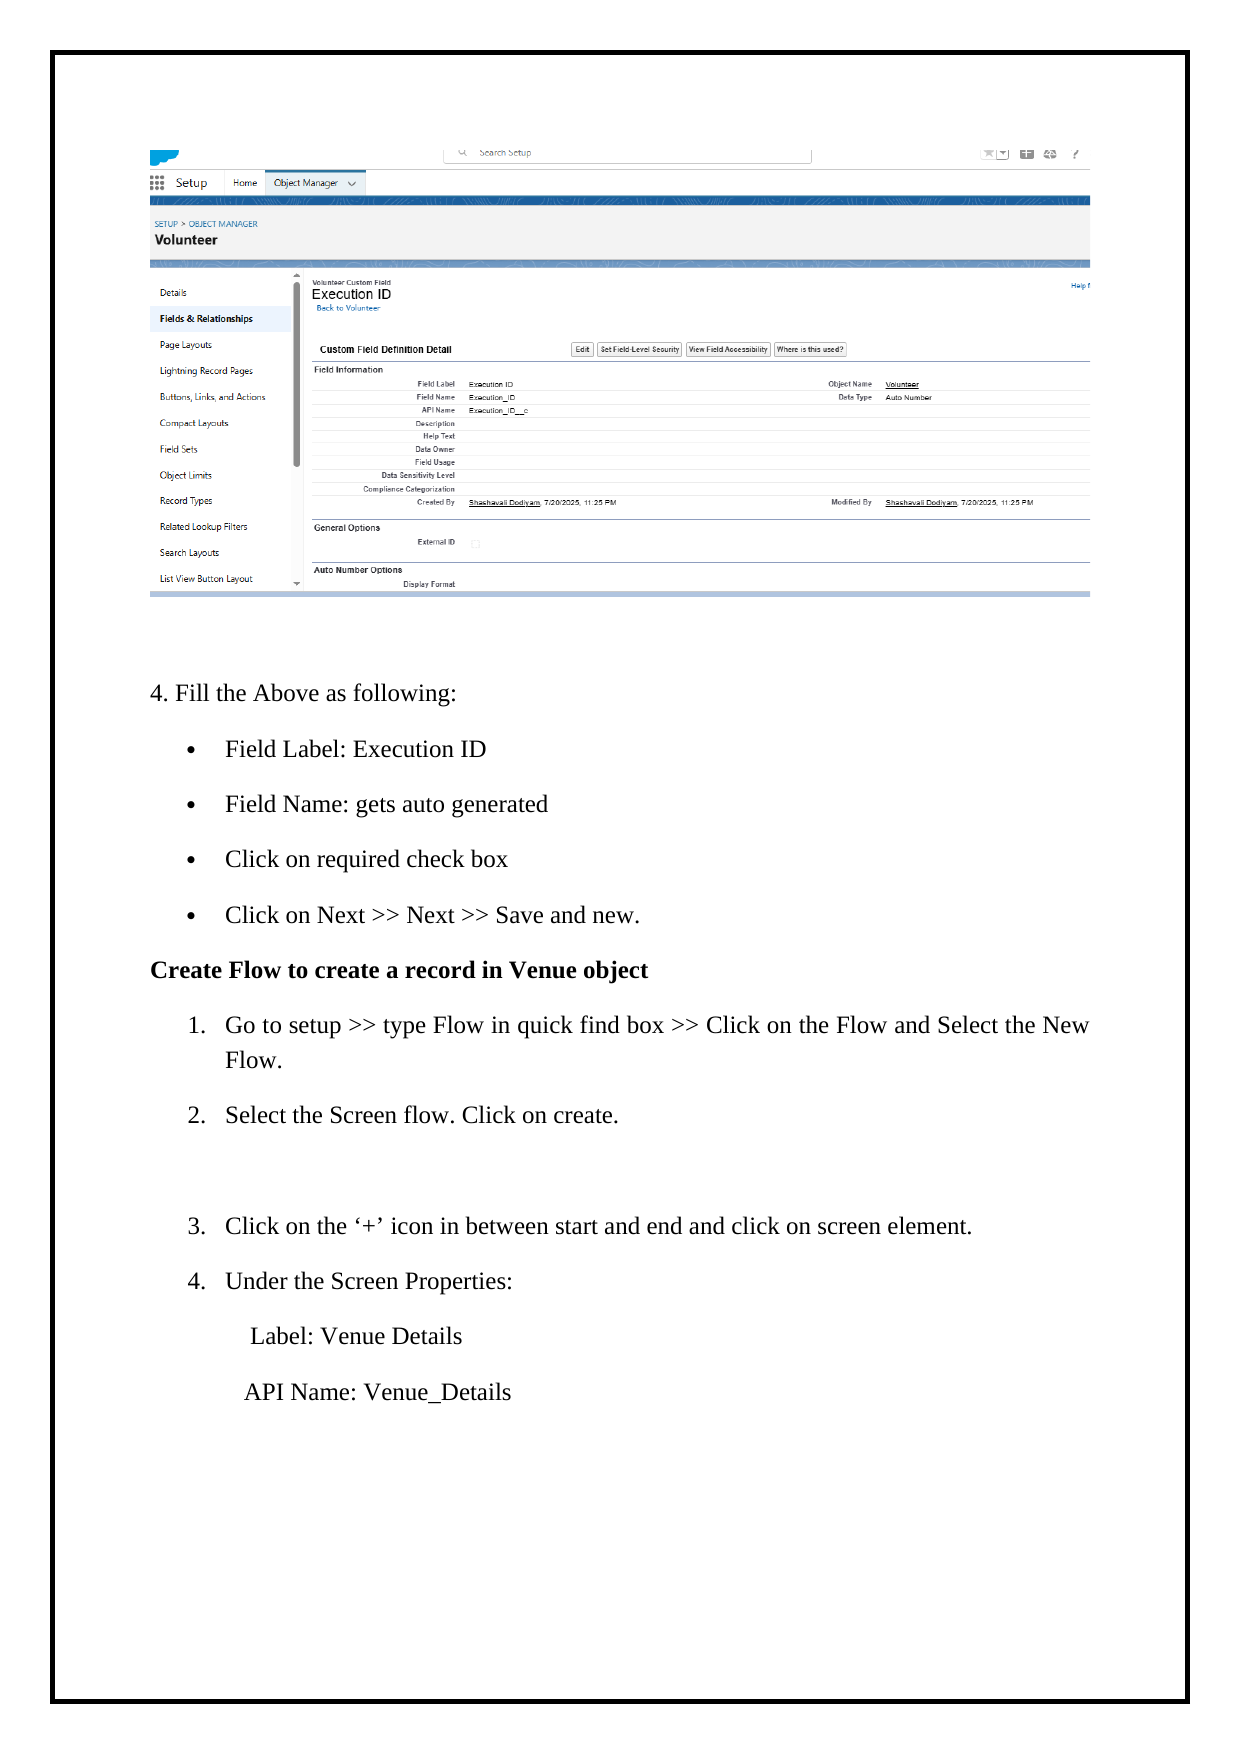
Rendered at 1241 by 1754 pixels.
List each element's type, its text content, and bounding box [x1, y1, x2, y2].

text 4. Fill the Above as following: [150, 678, 1090, 707]
list Under the Screen Properties: [187, 1266, 1090, 1295]
list Click on the ‘+’ icon in between start and end and click on screen element. [187, 1211, 1090, 1239]
list Field Label: Execution ID [187, 734, 1090, 763]
list Go to setup >> type Flow in quick find box >> Click on the Flow and Select the New Flow. [187, 1010, 1090, 1074]
picture [150, 150, 1091, 597]
text Label: Venue Details [150, 1321, 1090, 1350]
text API Name: Venue_Details [150, 1377, 1090, 1406]
text Create Flow to create a record in Venue object [150, 955, 1090, 984]
list Select the Screen flow. Click on create. [187, 1100, 1090, 1129]
list Click on required check box [187, 844, 1090, 873]
list Click on Next >> Next >> Save and new. [187, 900, 1090, 928]
list Field Name: gets auto generated [187, 789, 1090, 818]
